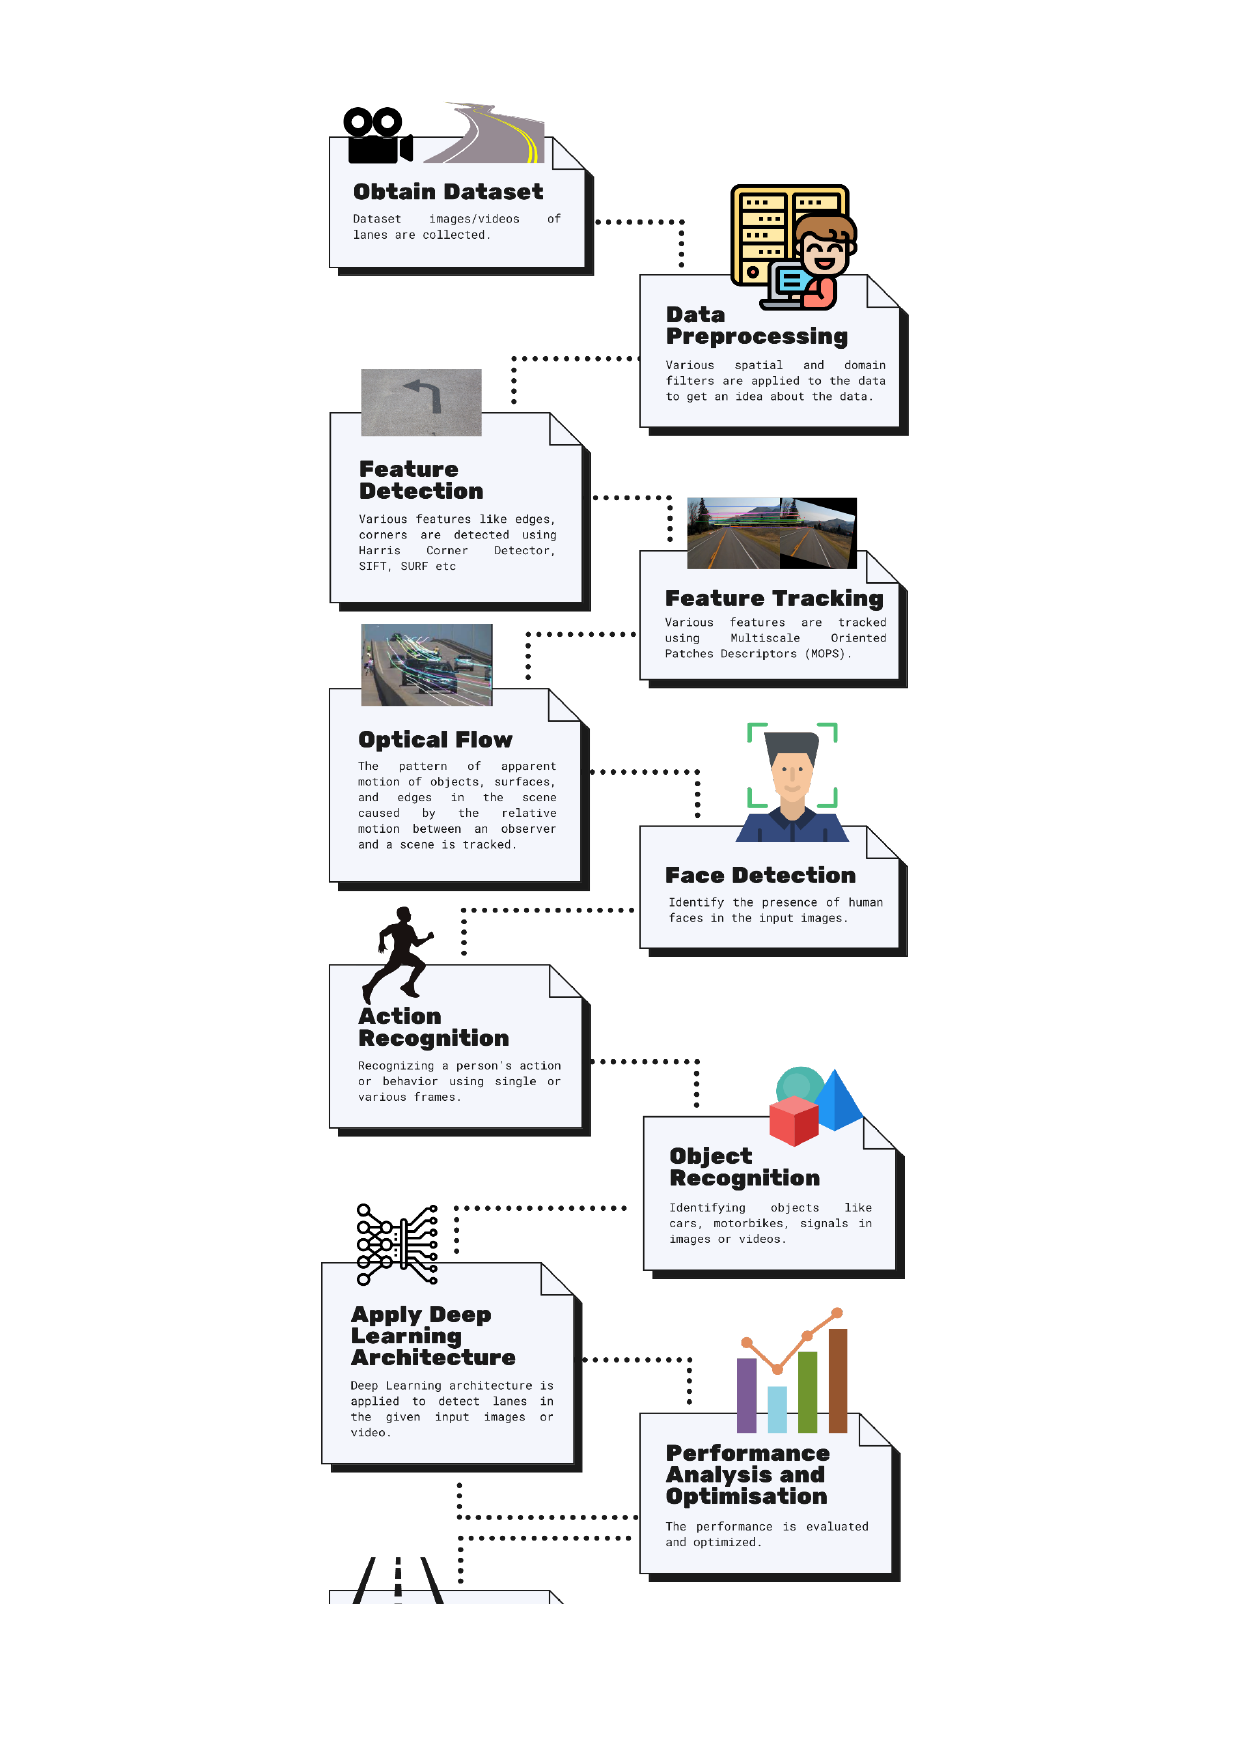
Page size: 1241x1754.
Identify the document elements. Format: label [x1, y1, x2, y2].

picture [284, 93, 957, 1604]
